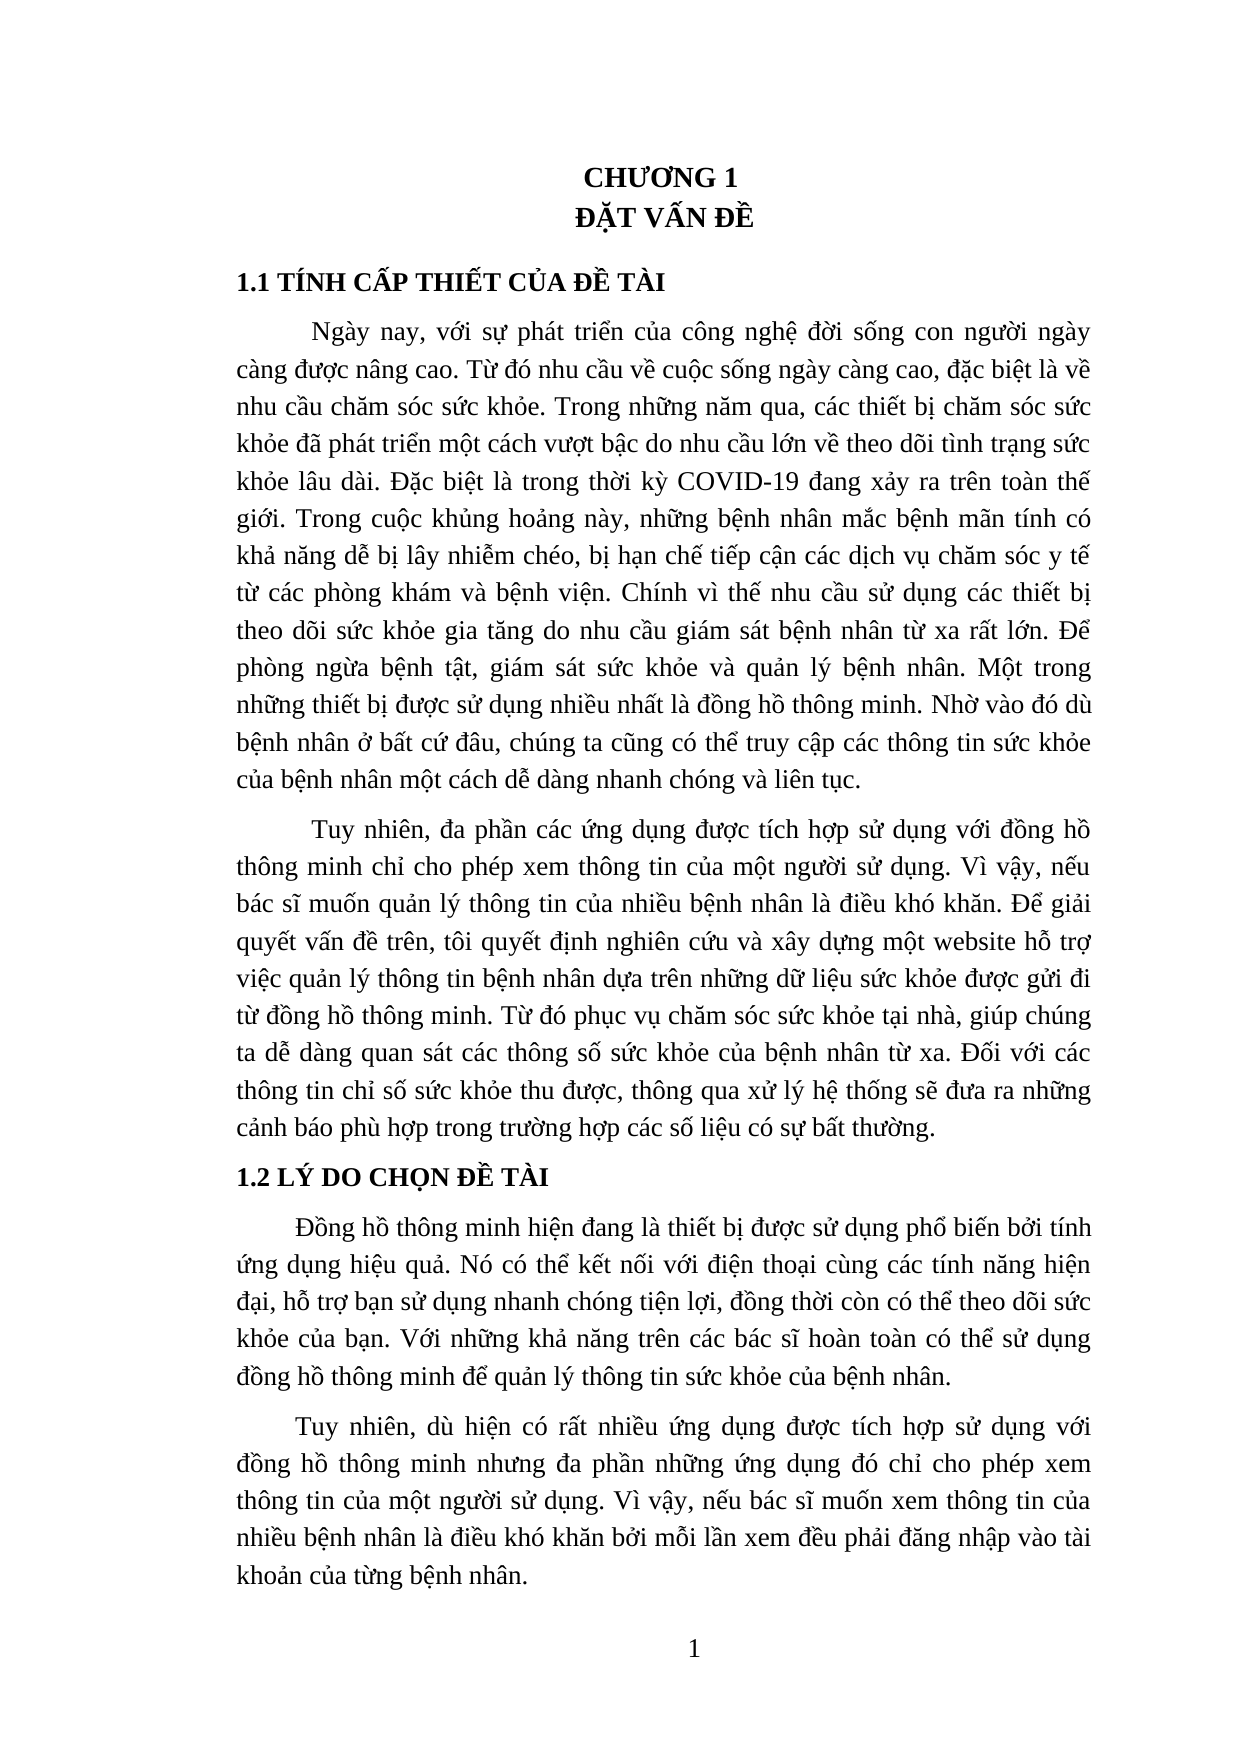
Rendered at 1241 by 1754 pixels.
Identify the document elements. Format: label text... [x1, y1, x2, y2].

text Tuy nhiên, đa phần các ứng dụng được tích hợp sử dụng với đồng hồ thông minh chỉ cho phép xem thông tin của một người sử dụng. Vì vậy, nếu bác sĩ muốn quản lý thông tin của nhiều bệnh nhân là điều khó khăn. Để giải quyết vấn đề trên, tôi quyết định nghiên cứu và xây dựng một website hỗ trợ việc quản lý thông tin bệnh nhân dựa trên những dữ liệu sức khỏe được gửi đi từ đồng hồ thông minh. Từ đó phục vụ chăm sóc sức khỏe tại nhà, giúp chúng ta dễ dàng quan sát các thông số sức khỏe của bệnh nhân từ xa. Đối với các thông tin chỉ số sức khỏe thu được, thông qua xử lý hệ thống sẽ đưa ra những cảnh báo phù hợp trong trường hợp các số liệu có sự bất thường. [236, 813, 1092, 1142]
text Ngày nay, với sự phát triển của công nghệ đời sống con người ngày càng được nâng cao. Từ đó nhu cầu về cuộc sống ngày càng cao, đặc biệt là về nhu cầu chăm sóc sức khỏe. Trong những năm qua, các thiết bị chăm sóc sức khỏe đã phát triển một cách vượt bậc do nhu cầu lớn về theo dõi tình trạng sức khỏe lâu dài. Đặc biệt là trong thời kỳ COVID-19 đang xảy ra trên toàn thế giới. Trong cuộc khủng hoảng này, những bệnh nhân mắc bệnh mãn tính có khả năng dễ bị lây nhiễm chéo, bị hạn chế tiếp cận các dịch vụ chăm sóc y tế từ các phòng khám và bệnh viện. Chính vì thế nhu cầu sử dụng các thiết bị theo dõi sức khỏe gia tăng do nhu cầu giám sát bệnh nhân từ xa rất lớn. Để phòng ngừa bệnh tật, giám sát sức khỏe và quản lý bệnh nhân. Một trong những thiết bị được sử dụng nhiều nhất là đồng hồ thông minh. Nhờ vào đó dù bệnh nhân ở bất cứ đâu, chúng ta cũng có thể truy cập các thông tin sức khỏe của bệnh nhân một cách dễ dàng nhanh chóng và liên tục. [236, 315, 1092, 794]
text Đồng hồ thông minh hiện đang là thiết bị được sử dụng phổ biến bởi tính ứng dụng hiệu quả. Nó có thể kết nối với điện thoại cùng các tính năng hiện đại, hỗ trợ bạn sử dụng nhanh chóng tiện lợi, đồng thời còn có thể theo dõi sức khỏe của bạn. Với những khả năng trên các bác sĩ hoàn toàn có thể sử dụng đồng hồ thông minh để quản lý thông tin sức khỏe của bệnh nhân. [236, 1211, 1092, 1391]
subtitle ĐẶT VẤN ĐỀ [236, 160, 1092, 234]
text Tuy nhiên, dù hiện có rất nhiều ứng dụng được tích hợp sử dụng với đồng hồ thông minh nhưng đa phần những ứng dụng đó chỉ cho phép xem thông tin của một người sử dụng. Vì vậy, nếu bác sĩ muốn xem thông tin của nhiều bệnh nhân là điều khó khăn bởi mỗi lần xem đều phải đăng nhập vào tài khoản của từng bệnh nhân. [236, 1409, 1092, 1590]
subtitle Lý do chọn đề tài [236, 1161, 1092, 1192]
subtitle Tính cấp thiết của đề tài [236, 266, 1092, 297]
